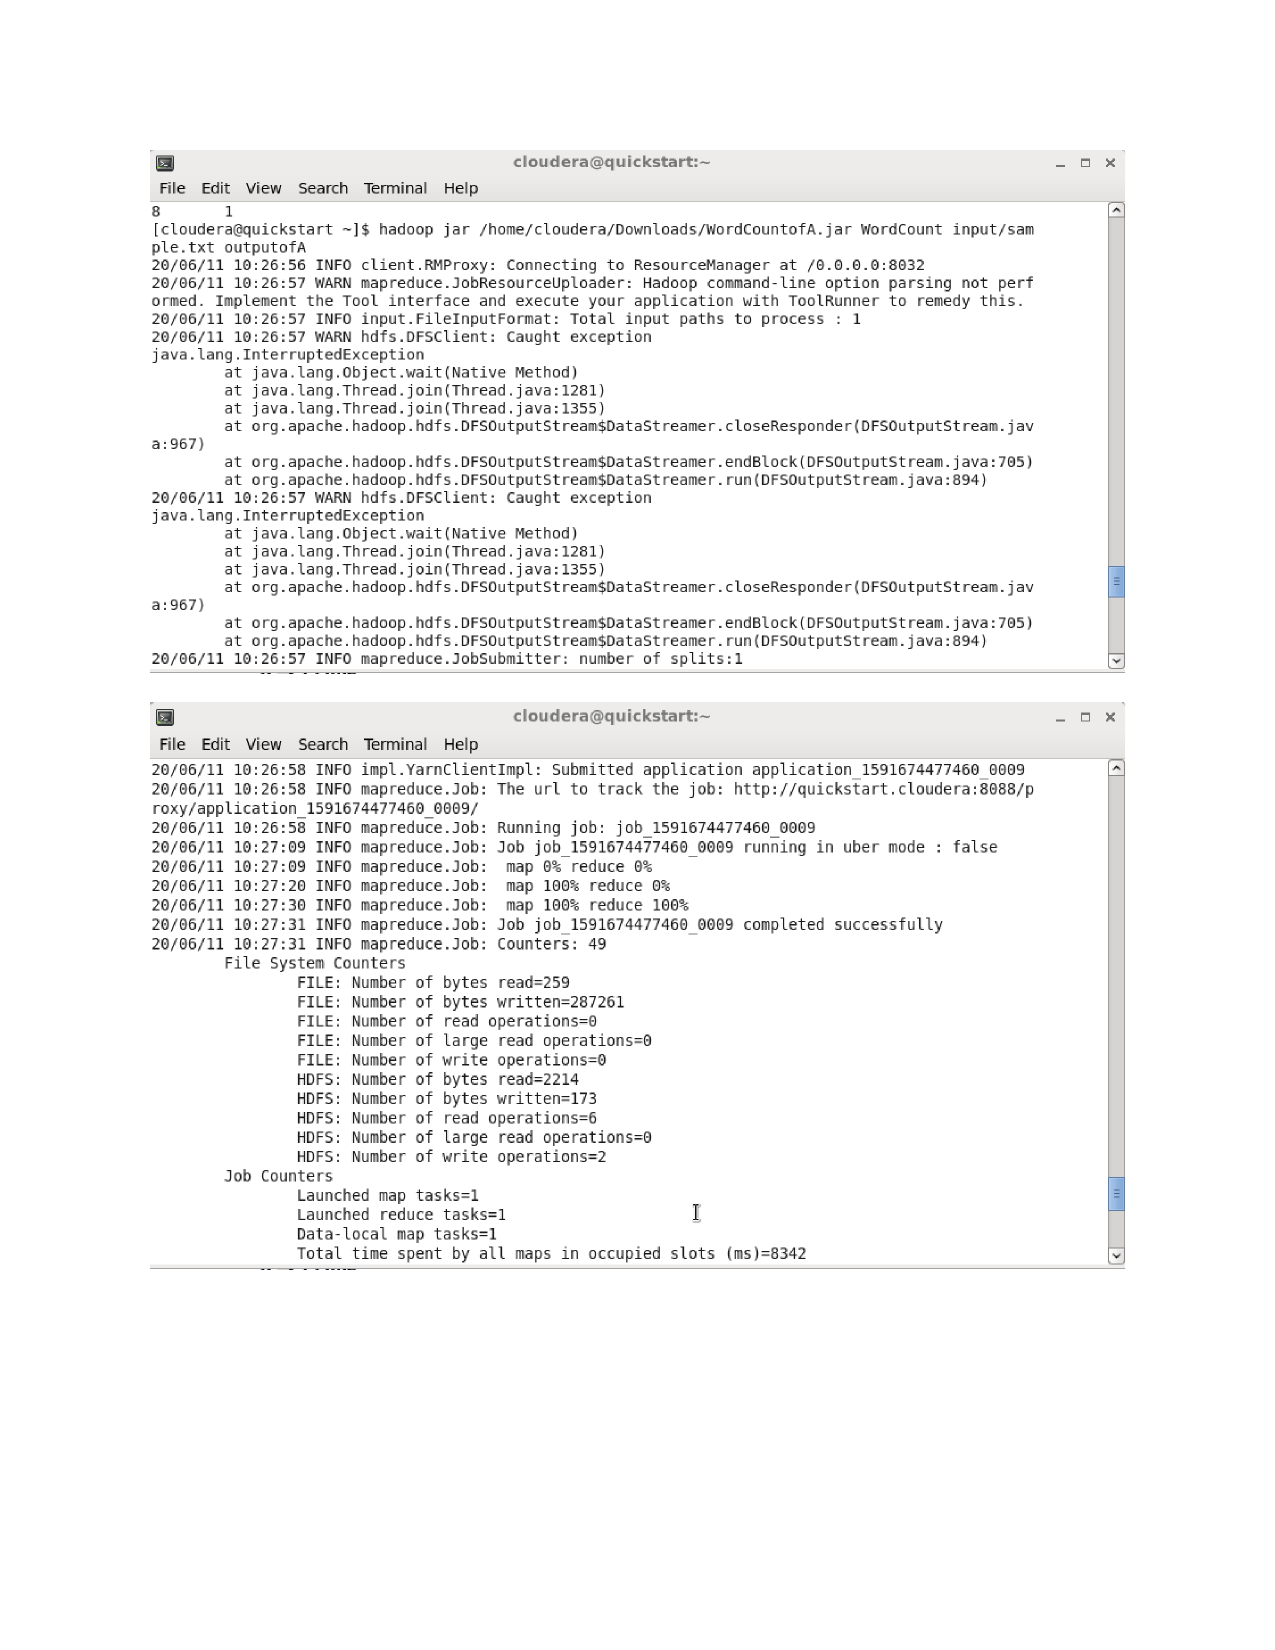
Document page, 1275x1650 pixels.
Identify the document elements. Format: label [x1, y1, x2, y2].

picture [150, 150, 1125, 674]
picture [150, 702, 1125, 1270]
